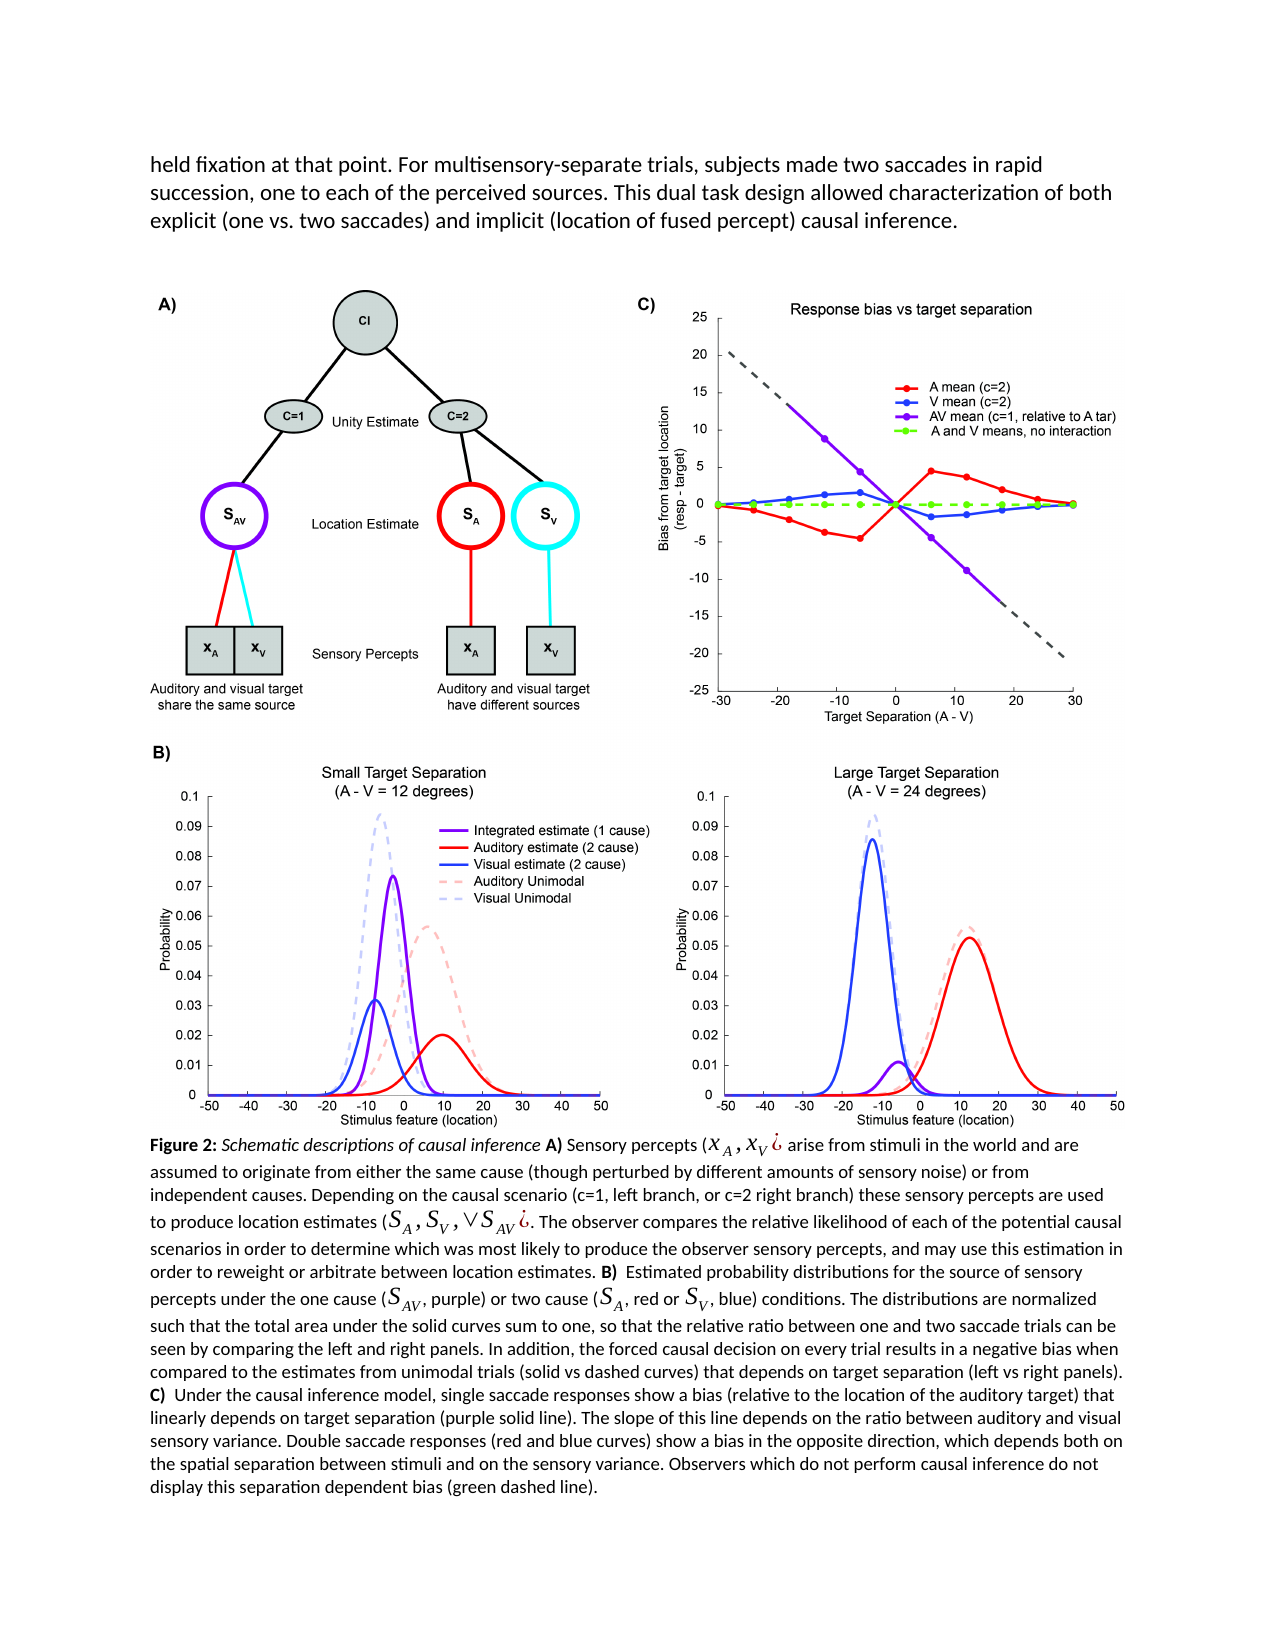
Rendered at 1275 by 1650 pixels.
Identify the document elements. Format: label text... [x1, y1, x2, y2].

text Figure 2: Schematic descriptions of causal inference A) Sensory percepts ( arise from stimuli in the world and are assumed to originate from either the same cause (though perturbed by different amounts of sensory noise) or from independent causes. Depending on the causal scenario (c=1, left branch, or c=2 right branch) these sensory percepts are used to produce location estimates (. The observer compares the relative likelihood of each of the potential causal scenarios in order to determine which was most likely to produce the observer sensory percepts, and may use this estimation in order to reweight or arbitrate between location estimates. B) Estimated probability distributions for the source of sensory percepts under the one cause (, purple) or two cause (, red or , blue) conditions. The distributions are normalized such that the total area under the solid curves sum to one, so that the relative ratio between one and two saccade trials can be seen by comparing the left and right panels. In addition, the forced causal decision on every trial results in a negative bias when compared to the estimates from unimodal trials (solid vs dashed curves) that depends on target separation (left vs right panels). C) Under the causal inference model, single saccade responses show a bias (relative to the location of the auditory target) that linearly depends on target separation (purple solid line). The slope of this line depends on the ratio between auditory and visual sensory variance. Double saccade responses (red and blue curves) show a bias in the opposite direction, which depends both on the spatial separation between stimuli and on the sensory variance. Observers which do not perform causal inference do not display this separation dependent bias (green dashed line). [150, 1129, 1125, 1498]
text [150, 150, 1125, 234]
picture [150, 290, 1125, 1129]
